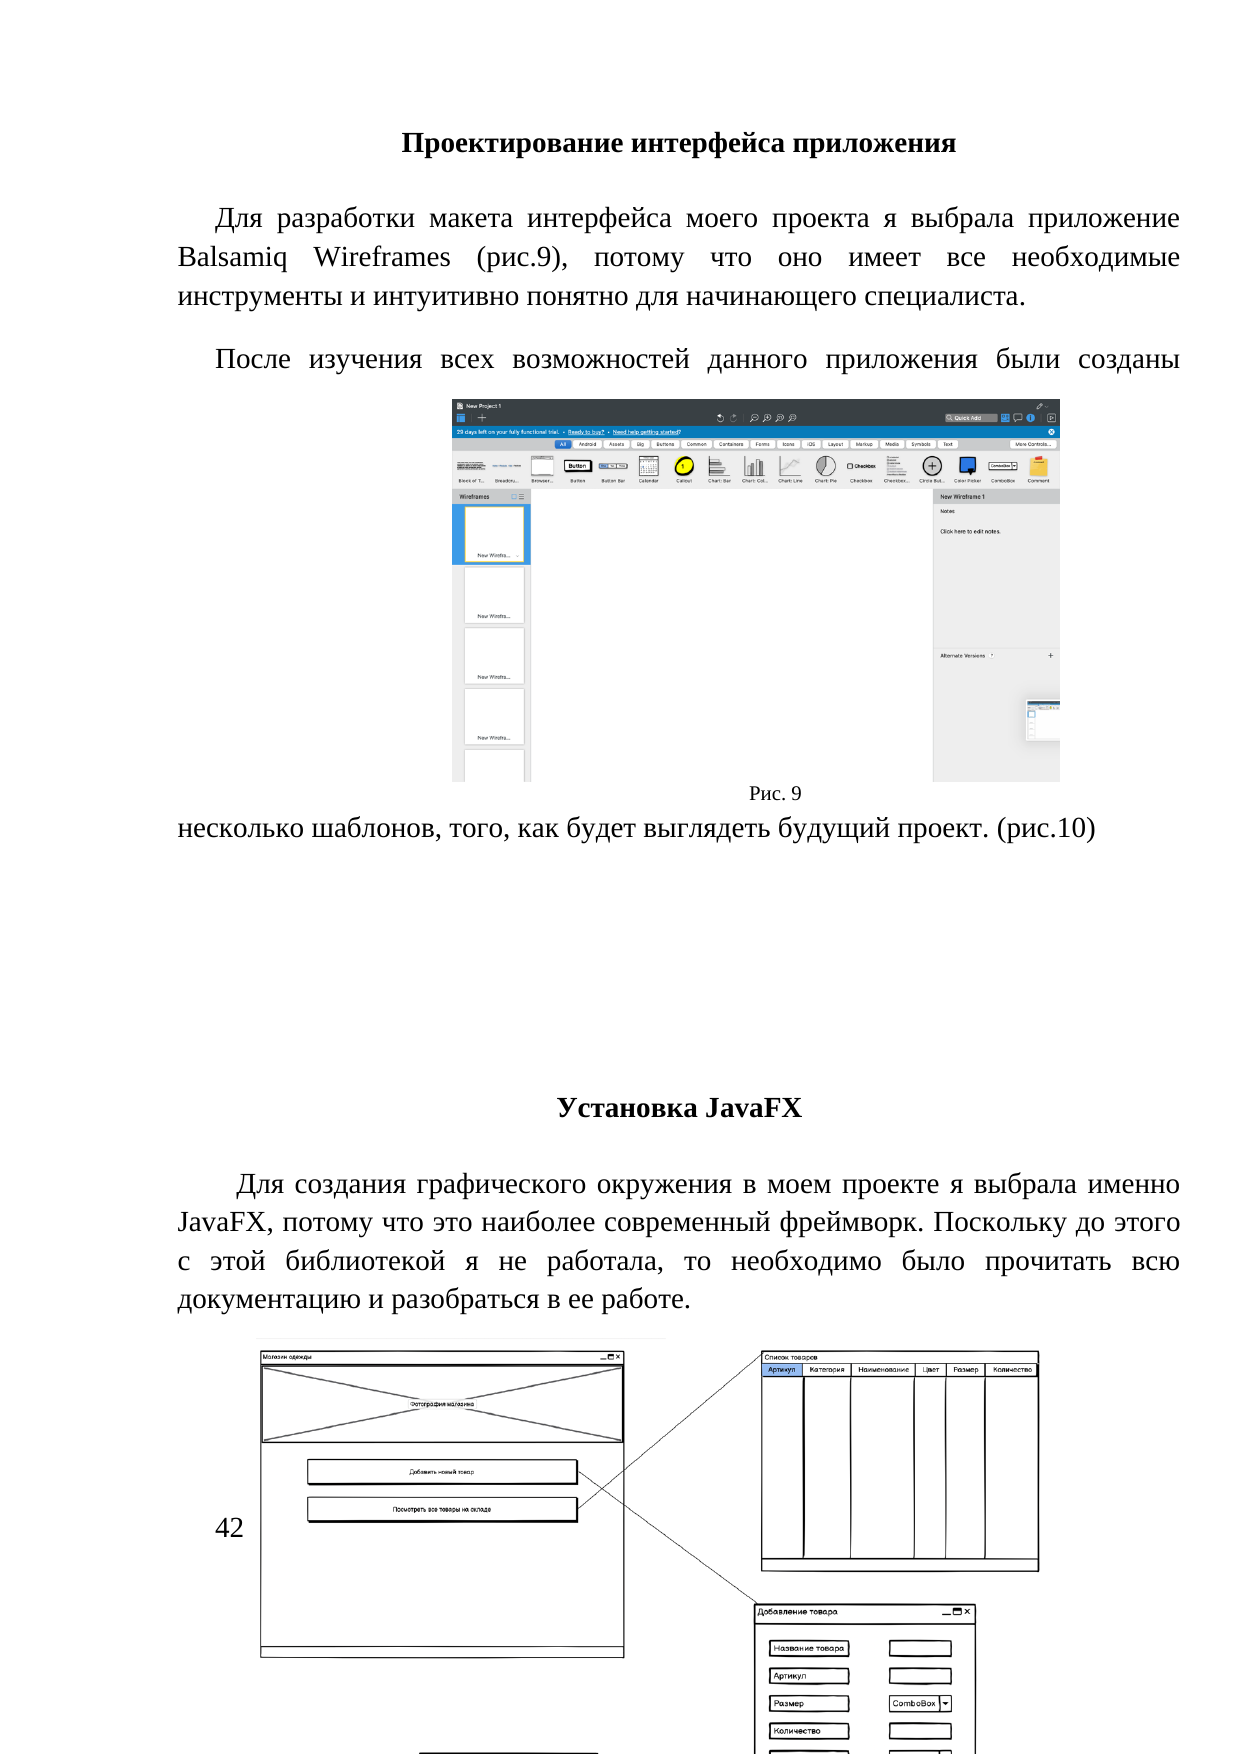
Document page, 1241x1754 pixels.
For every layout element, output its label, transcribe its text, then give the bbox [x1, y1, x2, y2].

picture [613, 430, 680, 435]
picture [1048, 429, 1055, 435]
picture [452, 438, 1060, 782]
subtitle Установка JavaFX [177, 1090, 1181, 1124]
subtitle Проектирование интерфейса приложения [177, 125, 1181, 159]
picture [498, 430, 546, 434]
picture [457, 430, 495, 434]
text Для разработки макета интерфейса моего проекта я выбрала приложение Balsamiq Wireframes (рис.9), потому что оно имеет все необходимые инструменты и интуитивно понятно для начинающего специалиста. [177, 201, 1181, 311]
picture [569, 430, 604, 435]
picture [256, 1333, 1060, 1754]
picture [452, 399, 1060, 426]
text Для создания графического окружения в моем проекте я выбрала именно JavaFX, потому что это наиболее современный фреймворк. Поскольку до этого с этой библиотекой я не работала, то необходимо было прочитать всю документацию и разобраться в ее работе. [177, 1166, 1181, 1315]
